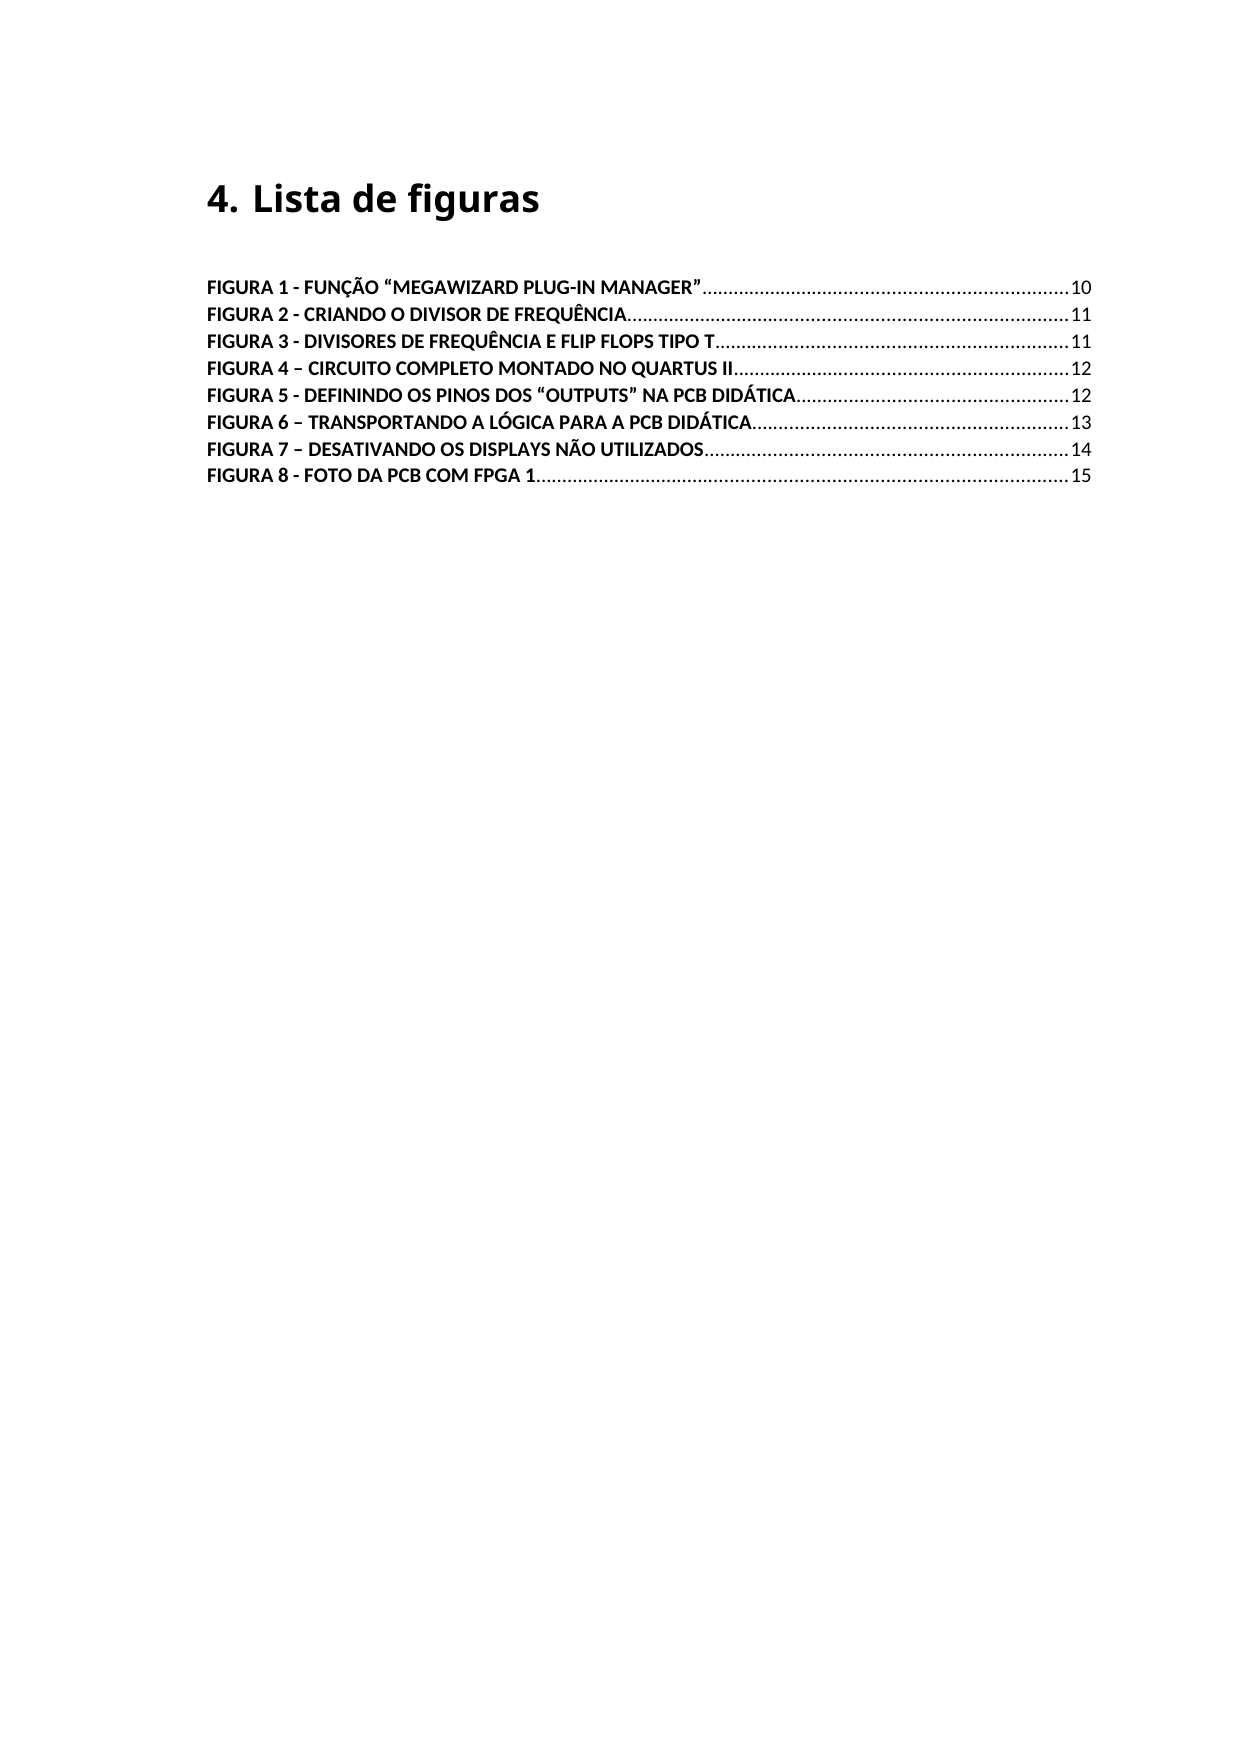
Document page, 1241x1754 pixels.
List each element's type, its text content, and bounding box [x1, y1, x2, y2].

text Figura 2 - Criando o divisor de frequência 11 [207, 301, 1092, 327]
text Figura 3 - Divisores de frequência e Flip Flops tipo T 11 [207, 328, 1092, 354]
text Figura 8 - Foto da PCB com FPGA 1 15 [207, 463, 1092, 488]
text Figura 5 - Definindo os pinos dos “outputs” na PCB didática 12 [207, 382, 1092, 407]
text Figura 4 – Circuito completo montado no Quartus II 12 [207, 355, 1092, 381]
text Figura 7 – Desativando os displays não utilizados 14 [207, 436, 1092, 461]
text Figura 1 - Função “MegaWizard Plug-In Manager” 10 [207, 274, 1092, 300]
subtitle Lista de figuras [207, 173, 1092, 224]
text Figura 6 – Transportando a lógica para a PCB didática 13 [207, 409, 1092, 434]
